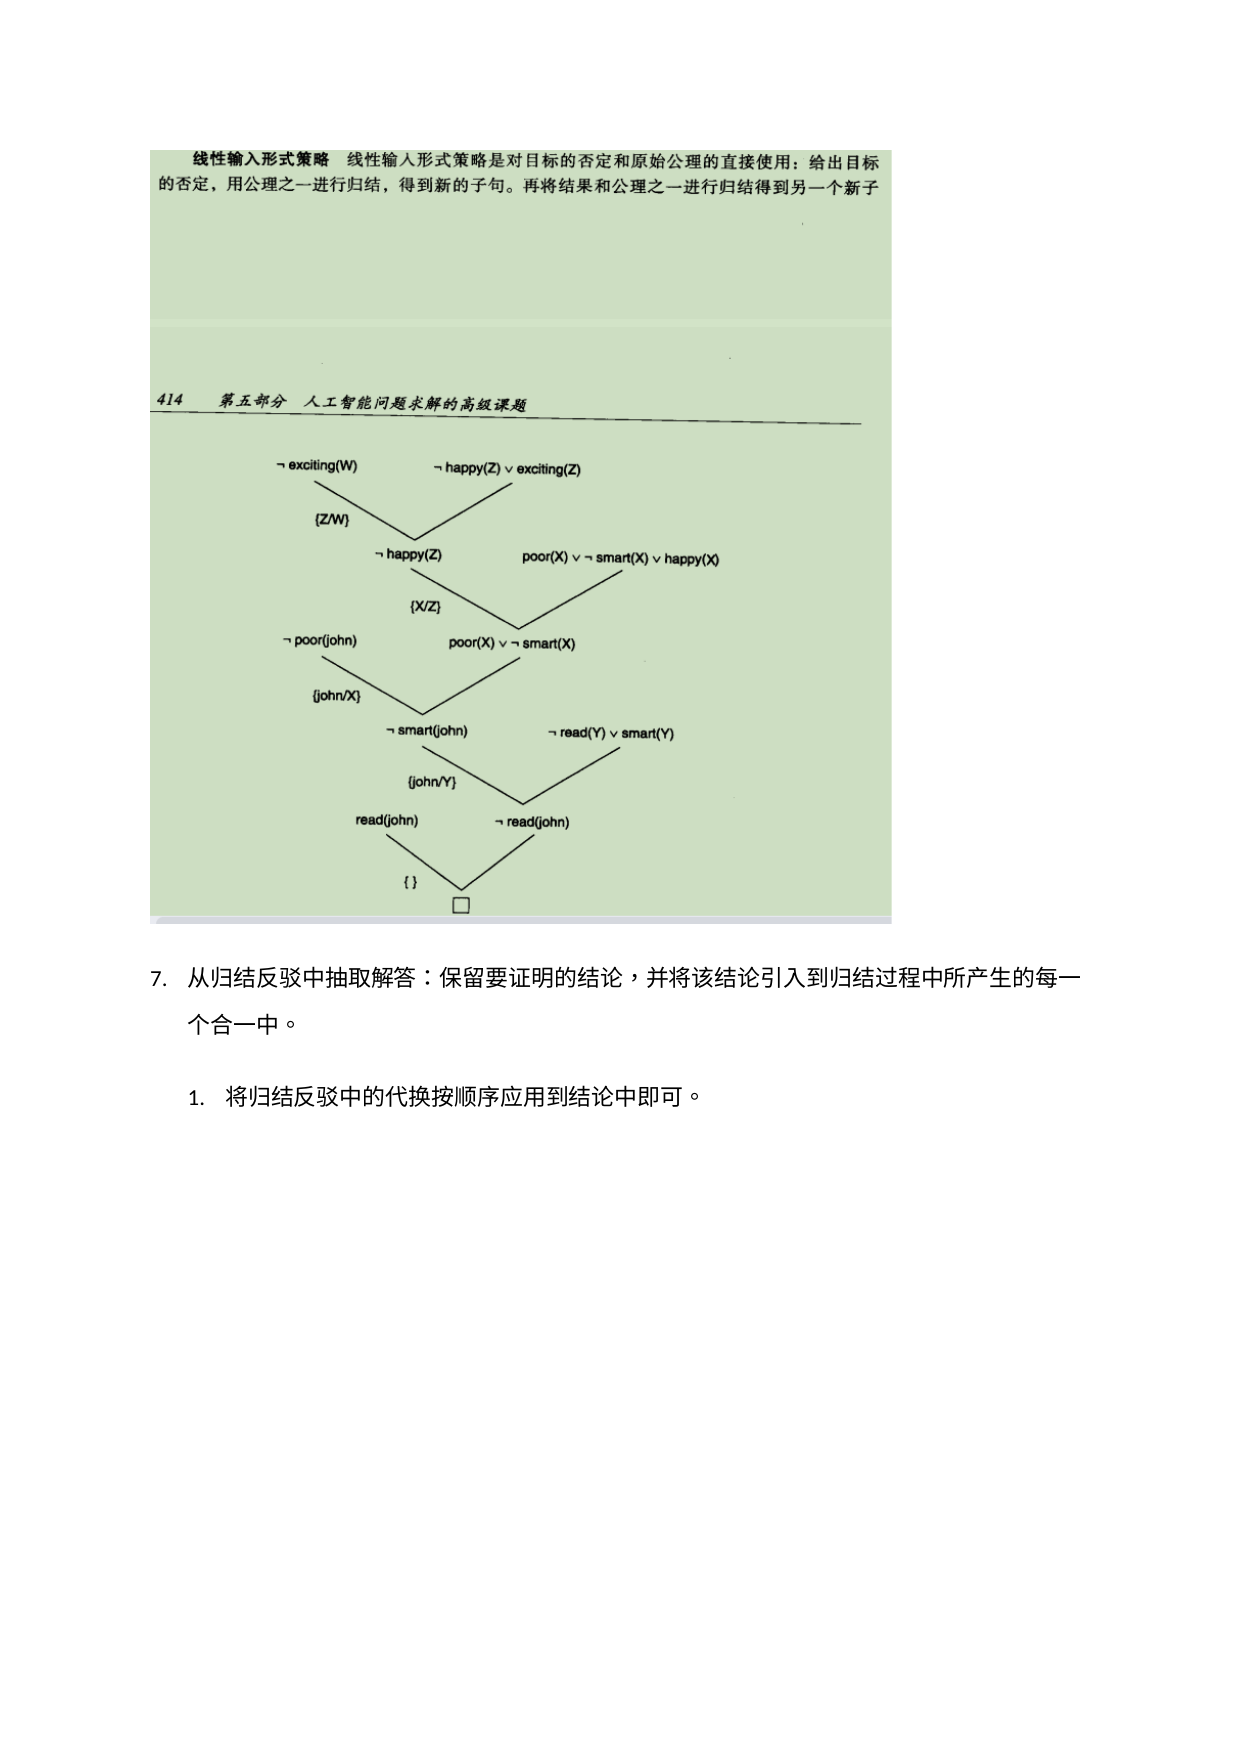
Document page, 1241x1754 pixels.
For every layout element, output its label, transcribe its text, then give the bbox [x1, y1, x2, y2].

picture [150, 150, 892, 924]
list 从归结反驳中抽取解答：保留要证明的结论，并将该结论引入到归结过程中所产生的每一个合一中。 [150, 962, 1090, 1040]
list 将归结反驳中的代换按顺序应用到结论中即可。 [187, 1081, 1090, 1112]
